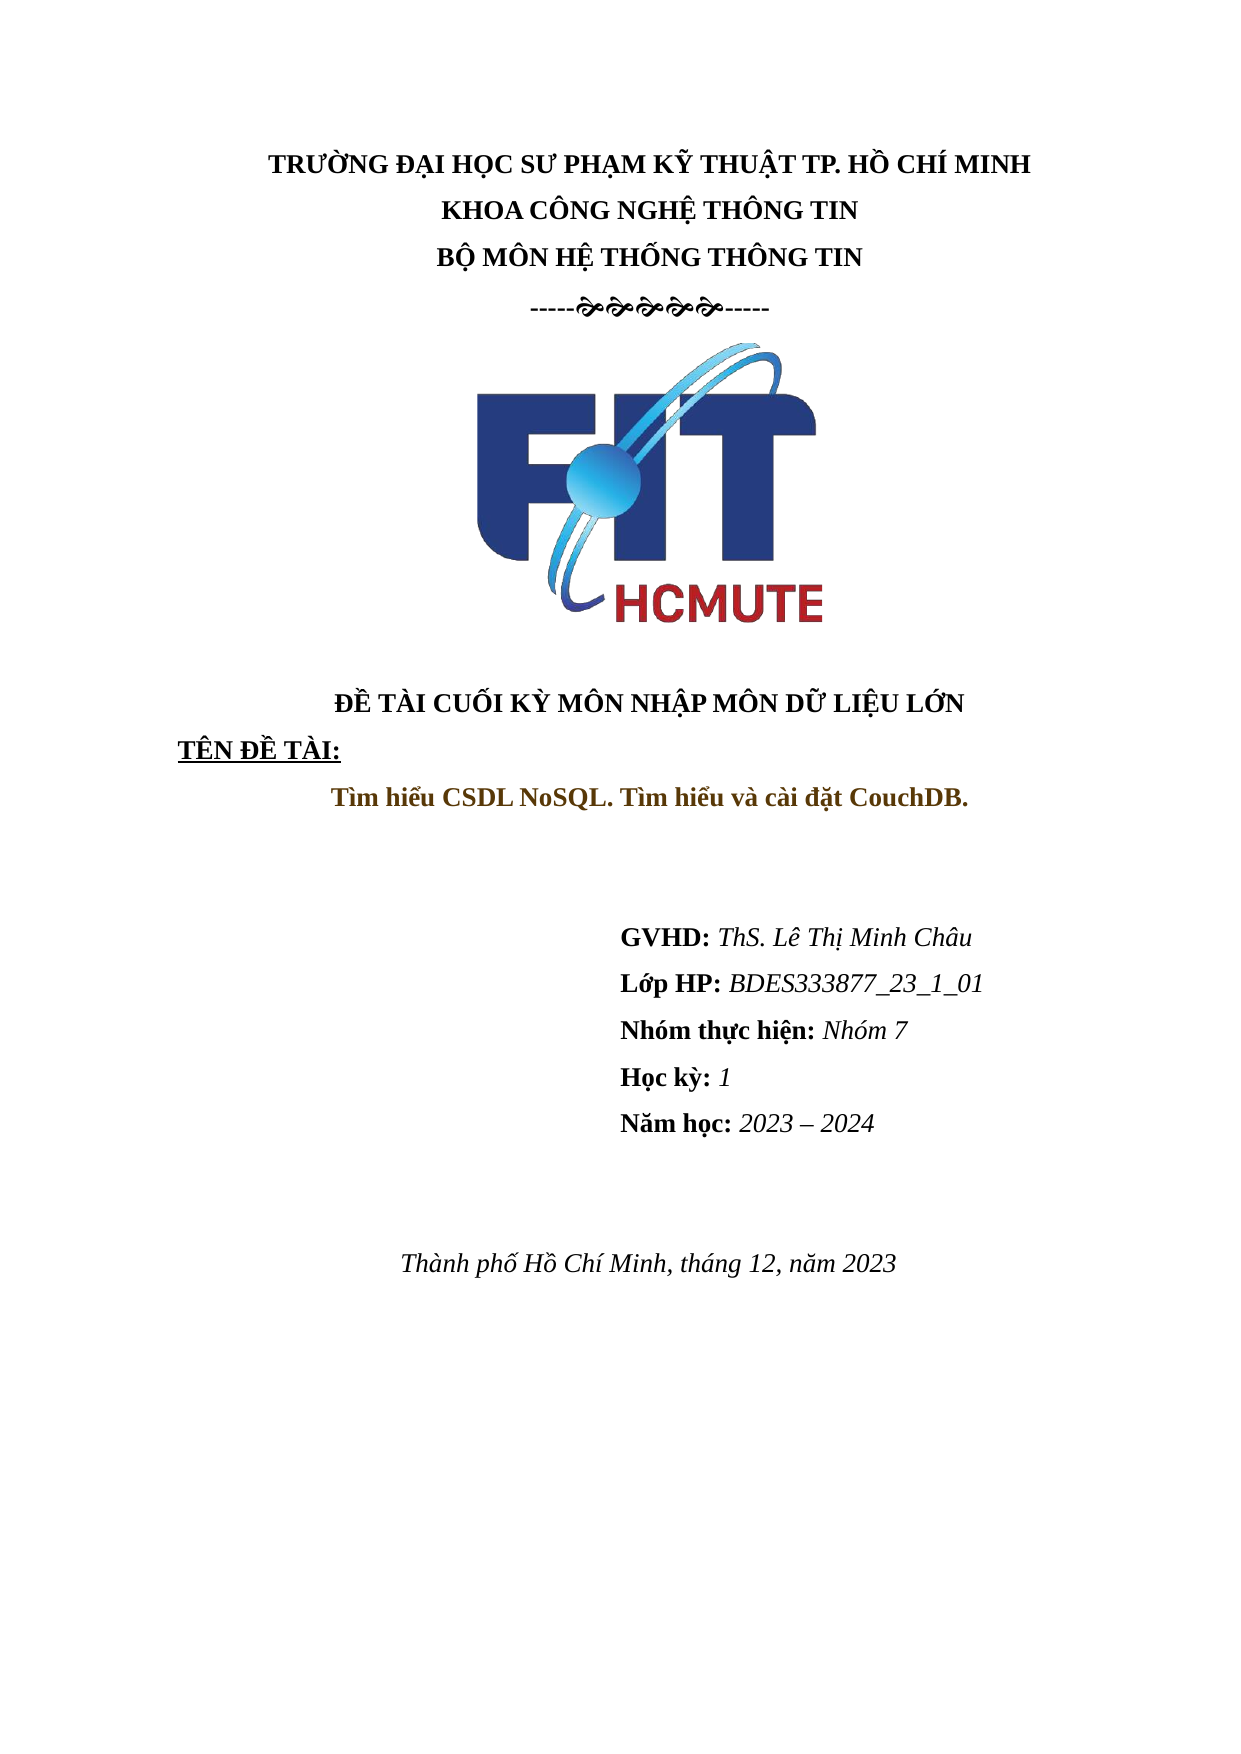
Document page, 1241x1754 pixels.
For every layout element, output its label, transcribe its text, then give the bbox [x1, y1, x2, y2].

text TÊN ĐỀ TÀI: [177, 734, 1122, 765]
text ĐỀ TÀI CUỐI KỲ MÔN NHẬP MÔN DỮ LIỆU LỚN [177, 687, 1122, 718]
text BỘ MÔN HỆ THỐNG THÔNG TIN [177, 241, 1122, 272]
picture [477, 343, 823, 626]
text Năm học: 2023 – 2024 [620, 1107, 1122, 1138]
text -----🙞🙞🙞🙞🙞----- [177, 288, 1122, 324]
text Học kỳ: 1 [620, 1061, 1122, 1092]
text Nhóm thực hiện: Nhóm 7 [620, 1014, 1122, 1045]
text KHOA CÔNG NGHỆ THÔNG TIN [177, 194, 1122, 226]
text GVHD: ThS. Lê Thị Minh Châu [620, 921, 1122, 952]
text Tìm hiểu CSDL NoSQL. Tìm hiểu và cài đặt CouchDB. [177, 781, 1122, 812]
text Thành phố Hồ Chí Minh, tháng 12, năm 2023 [177, 1247, 1122, 1278]
text TRƯỜNG ĐẠI HỌC SƯ PHẠM KỸ THUẬT TP. HỒ CHÍ MINH [177, 148, 1122, 179]
text Lớp HP: BDES333877_23_1_01 [620, 967, 1122, 998]
